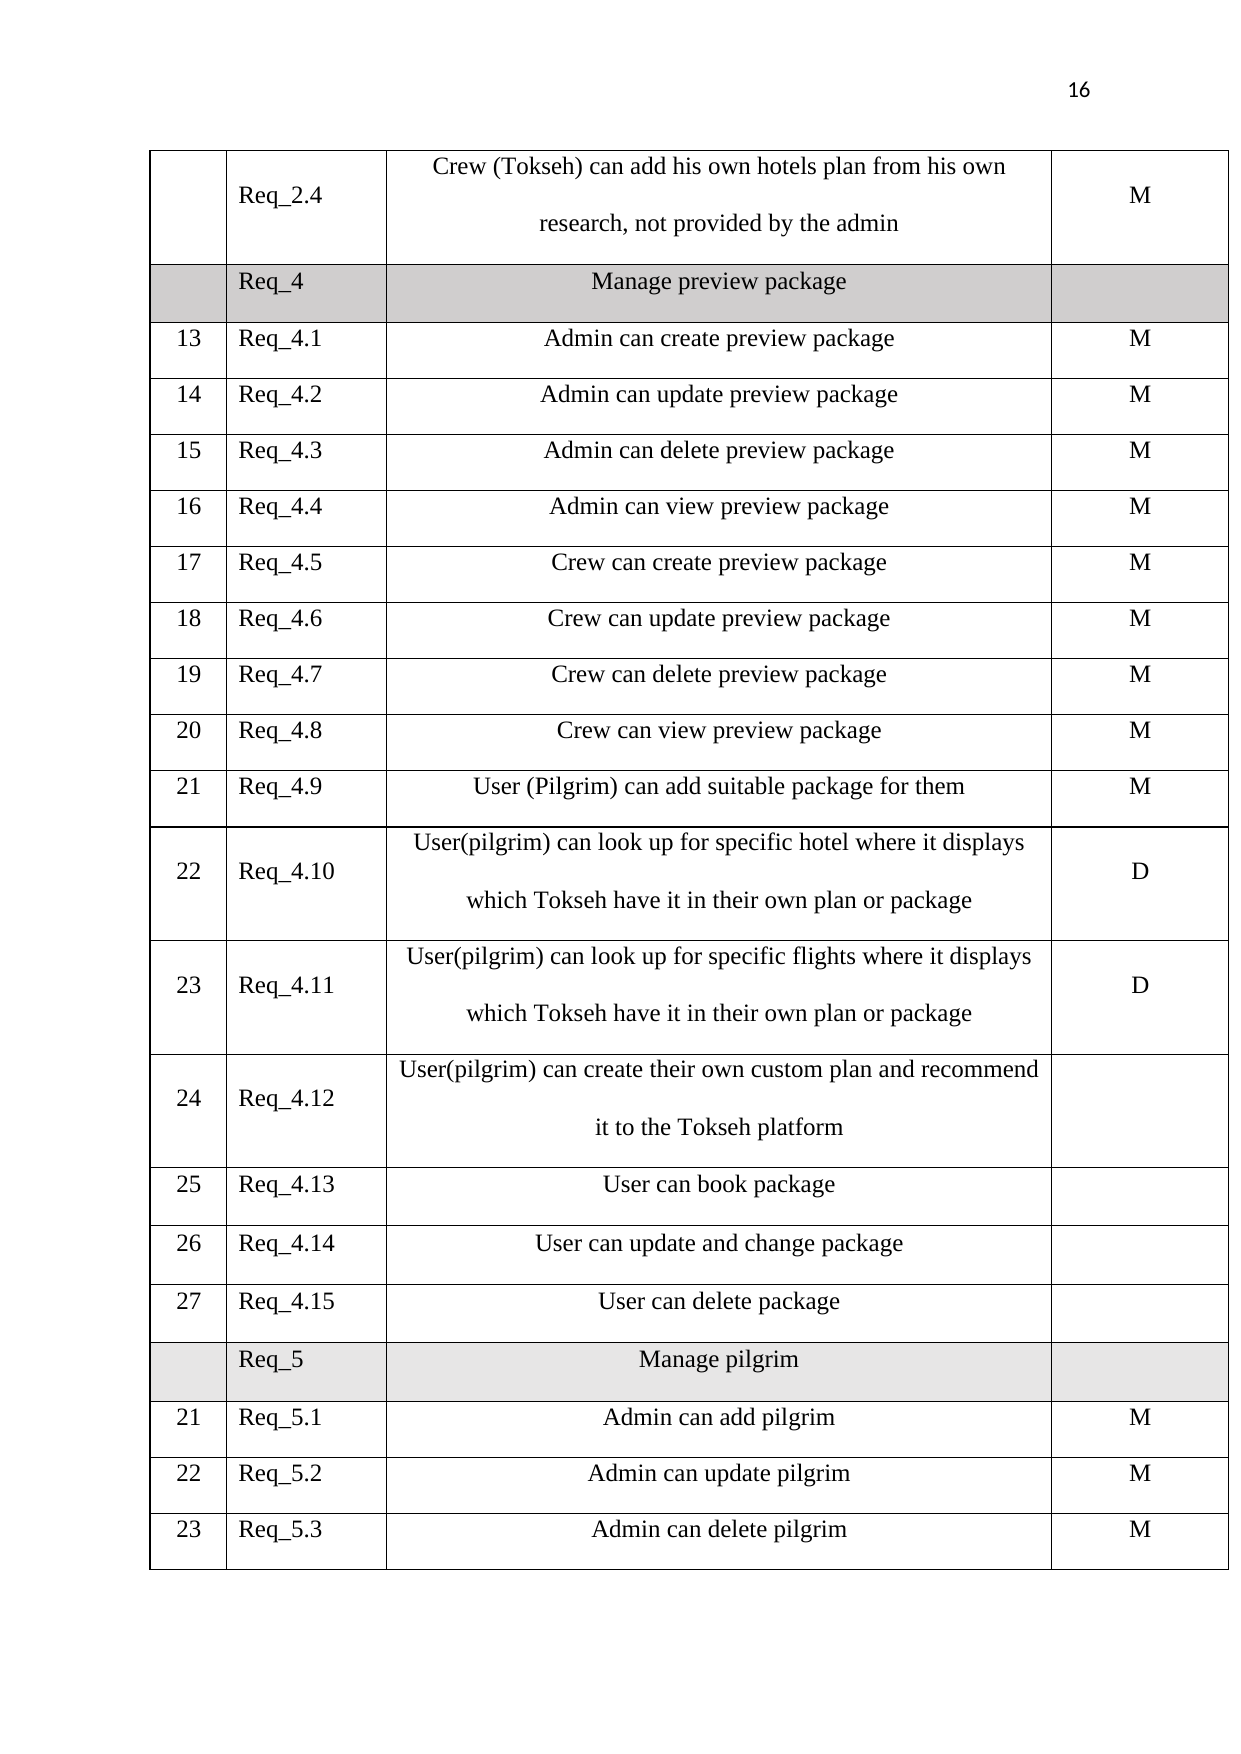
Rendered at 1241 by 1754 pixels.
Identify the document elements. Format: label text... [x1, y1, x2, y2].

table_cell Req_4.6 [227, 603, 386, 658]
table_cell [1052, 1168, 1228, 1225]
table_cell 24 [151, 1055, 226, 1167]
table_cell M [1052, 547, 1228, 602]
table_cell 22 [151, 1458, 226, 1513]
table_cell Manage preview package [387, 265, 1051, 322]
table_cell User(pilgrim) can look up for specific hotel where it displays which Tokseh have it in their own plan or package [387, 828, 1051, 940]
table_cell [1052, 1343, 1228, 1401]
table_cell D [1052, 941, 1228, 1053]
table_cell Req_4.2 [227, 379, 386, 434]
table_cell 22 [151, 828, 226, 940]
table_cell M [1052, 715, 1228, 770]
table_cell User can update and change package [387, 1226, 1051, 1284]
table_cell User (Pilgrim) can add suitable package for them [387, 771, 1051, 826]
table_cell 17 [151, 547, 226, 602]
table_cell 25 [151, 1168, 226, 1225]
table_cell Admin can create preview package [387, 323, 1051, 378]
table_cell Req_5 [227, 1343, 386, 1401]
table_cell M [1052, 379, 1228, 434]
table_cell Admin can delete pilgrim [387, 1514, 1051, 1569]
table_cell 15 [151, 435, 226, 490]
table_cell Req_4.3 [227, 435, 386, 490]
table_cell Req_4.1 [227, 323, 386, 378]
table_cell D [1052, 828, 1228, 940]
table_cell M [1052, 491, 1228, 546]
table_cell Req_5.2 [227, 1458, 386, 1513]
table_cell Crew can create preview package [387, 547, 1051, 602]
table_cell 16 [151, 491, 226, 546]
table_cell Admin can delete preview package [387, 435, 1051, 490]
table_cell Req_4.10 [227, 828, 386, 940]
table_cell Crew (Tokseh) can add his own hotels plan from his own research, not provided by the admin [387, 151, 1051, 263]
table_cell M [1052, 151, 1228, 263]
table_cell 21 [151, 771, 226, 826]
table_cell Req_4.9 [227, 771, 386, 826]
table_cell Req_4.14 [227, 1226, 386, 1284]
table_cell M [1052, 323, 1228, 378]
table_cell 18 [151, 603, 226, 658]
table_cell 20 [151, 715, 226, 770]
table_cell 21 [151, 1402, 226, 1457]
table_cell Req_4.5 [227, 547, 386, 602]
table_cell Manage pilgrim [387, 1343, 1051, 1401]
table_cell M [1052, 1458, 1228, 1513]
table_cell User can book package [387, 1168, 1051, 1225]
table_cell 13 [151, 323, 226, 378]
table_cell [1052, 265, 1228, 322]
table_cell Req_4 [227, 265, 386, 322]
table_cell User(pilgrim) can create their own custom plan and recommend it to the Tokseh platform [387, 1055, 1051, 1167]
table_cell M [1052, 771, 1228, 826]
table_cell Req_4.8 [227, 715, 386, 770]
table_cell 23 [151, 941, 226, 1053]
table_cell Req_4.12 [227, 1055, 386, 1167]
table_cell Req_4.4 [227, 491, 386, 546]
table_cell Req_4.13 [227, 1168, 386, 1225]
table_cell M [1052, 435, 1228, 490]
table_cell M [1052, 1402, 1228, 1457]
table_cell Crew can view preview package [387, 715, 1051, 770]
table_cell Req_5.3 [227, 1514, 386, 1569]
table_cell Crew can update preview package [387, 603, 1051, 658]
table_cell [151, 265, 226, 322]
table_cell User(pilgrim) can look up for specific flights where it displays which Tokseh have it in their own plan or package [387, 941, 1051, 1053]
table_cell User can delete package [387, 1285, 1051, 1342]
table_cell M [1052, 659, 1228, 714]
table_cell M [1052, 603, 1228, 658]
table_cell [151, 151, 226, 263]
table_cell Admin can add pilgrim [387, 1402, 1051, 1457]
table_cell Admin can update preview package [387, 379, 1051, 434]
table_cell 23 [151, 1514, 226, 1569]
table_cell Req_5.1 [227, 1402, 386, 1457]
table_cell 14 [151, 379, 226, 434]
table_cell M [1052, 1514, 1228, 1569]
table_cell [1052, 1285, 1228, 1342]
table_cell 26 [151, 1226, 226, 1284]
table_cell [1052, 1055, 1228, 1167]
table_cell 27 [151, 1285, 226, 1342]
table_cell Admin can update pilgrim [387, 1458, 1051, 1513]
table_cell Req_2.4 [227, 151, 386, 263]
table_cell Req_4.15 [227, 1285, 386, 1342]
table_cell Req_4.11 [227, 941, 386, 1053]
table_cell [1052, 1226, 1228, 1284]
table_cell 19 [151, 659, 226, 714]
table_cell Crew can delete preview package [387, 659, 1051, 714]
table_cell Admin can view preview package [387, 491, 1051, 546]
table_cell [151, 1343, 226, 1401]
table_cell Req_4.7 [227, 659, 386, 714]
